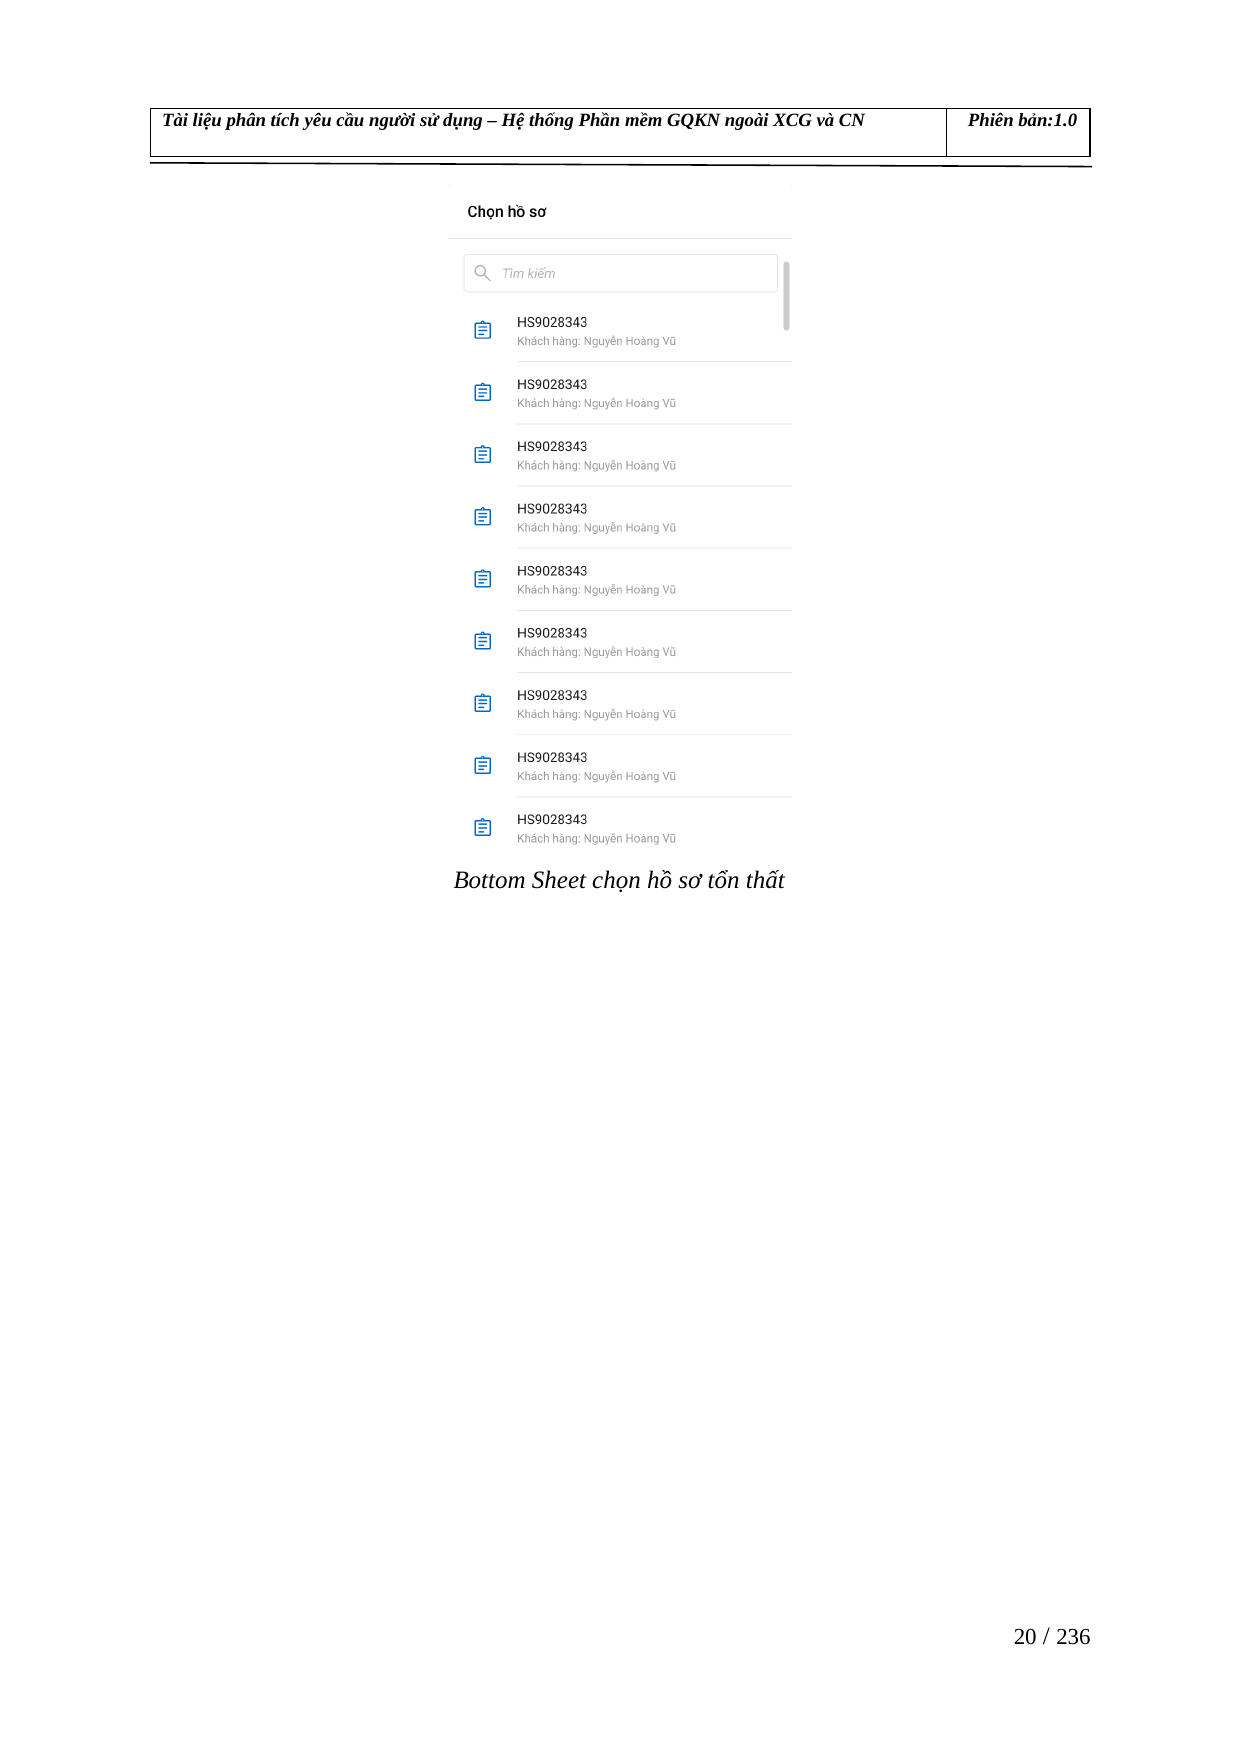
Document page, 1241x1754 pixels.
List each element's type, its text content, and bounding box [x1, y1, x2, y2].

text Bottom Sheet chọn hồ sơ tổn thất [150, 866, 1090, 894]
picture [448, 185, 793, 866]
